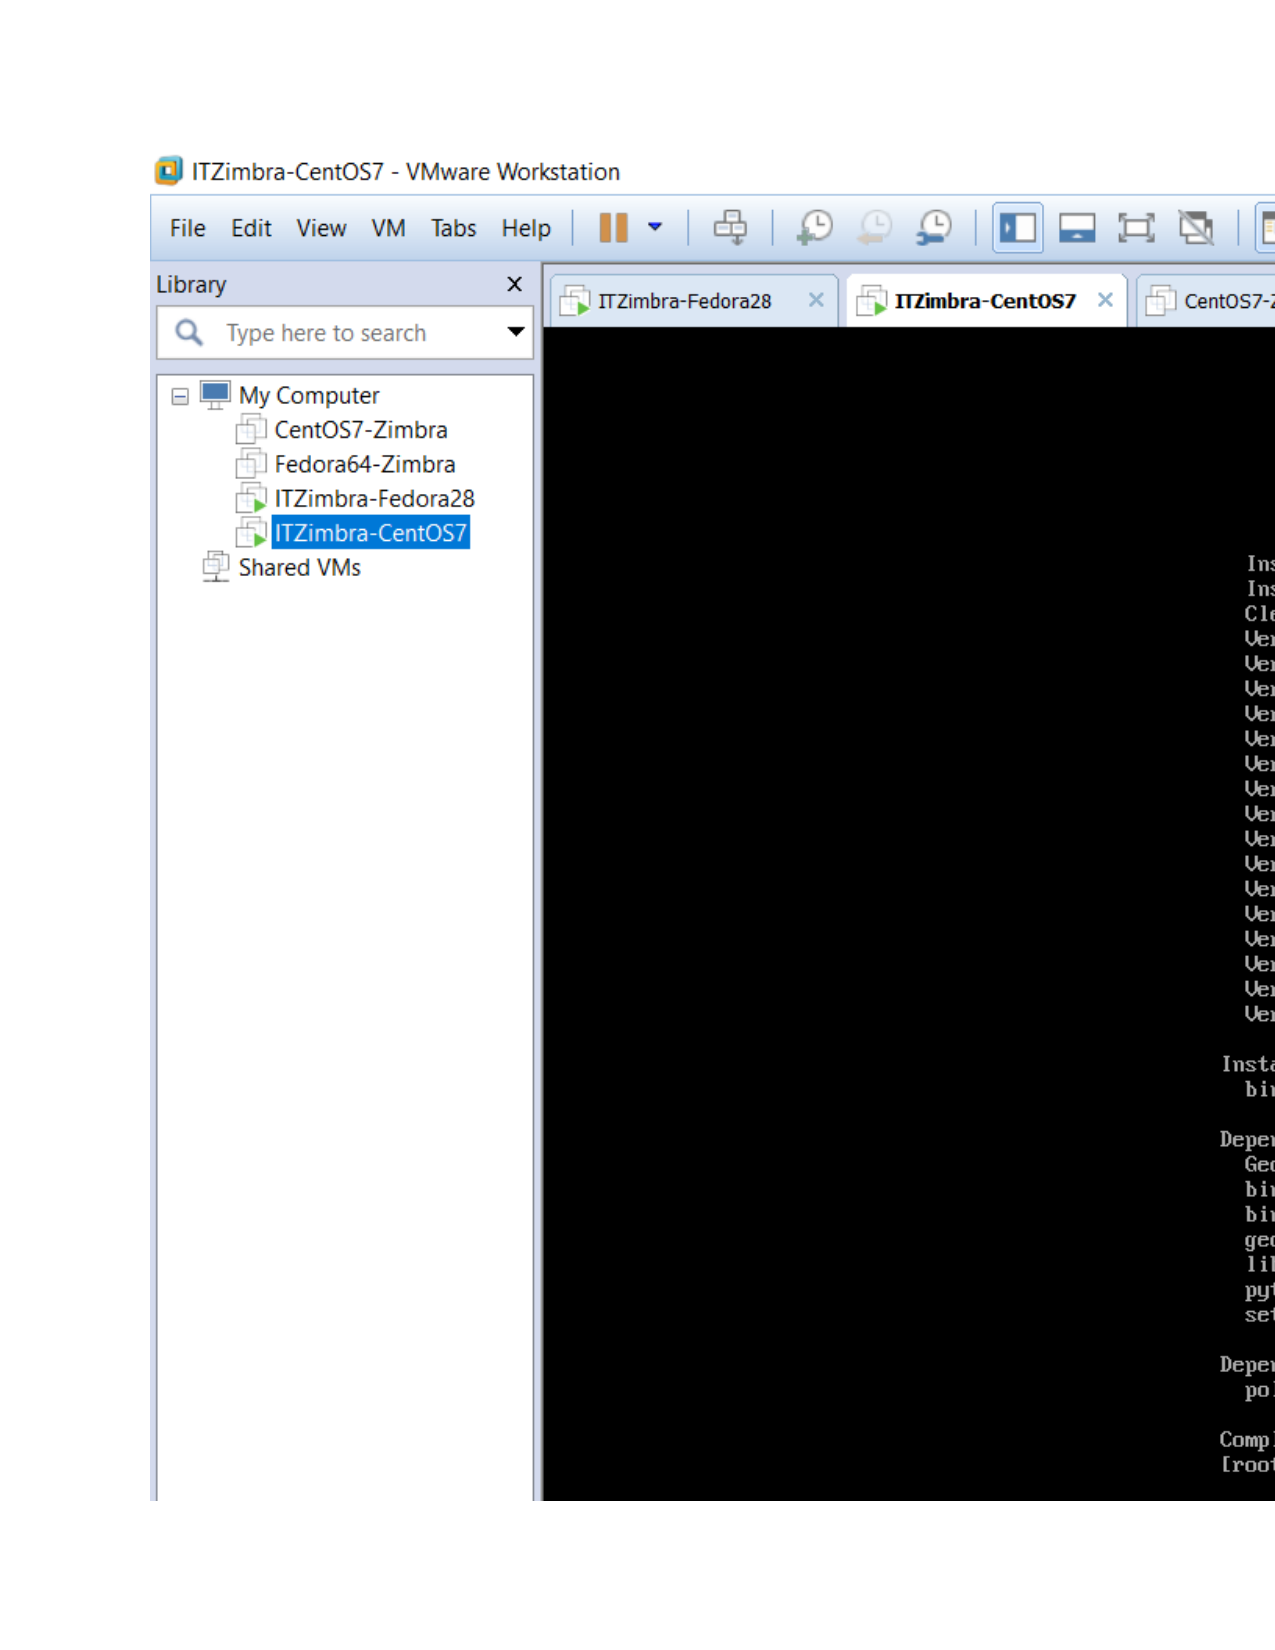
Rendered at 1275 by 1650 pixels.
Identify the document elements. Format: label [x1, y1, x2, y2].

picture [150, 150, 1275, 1501]
